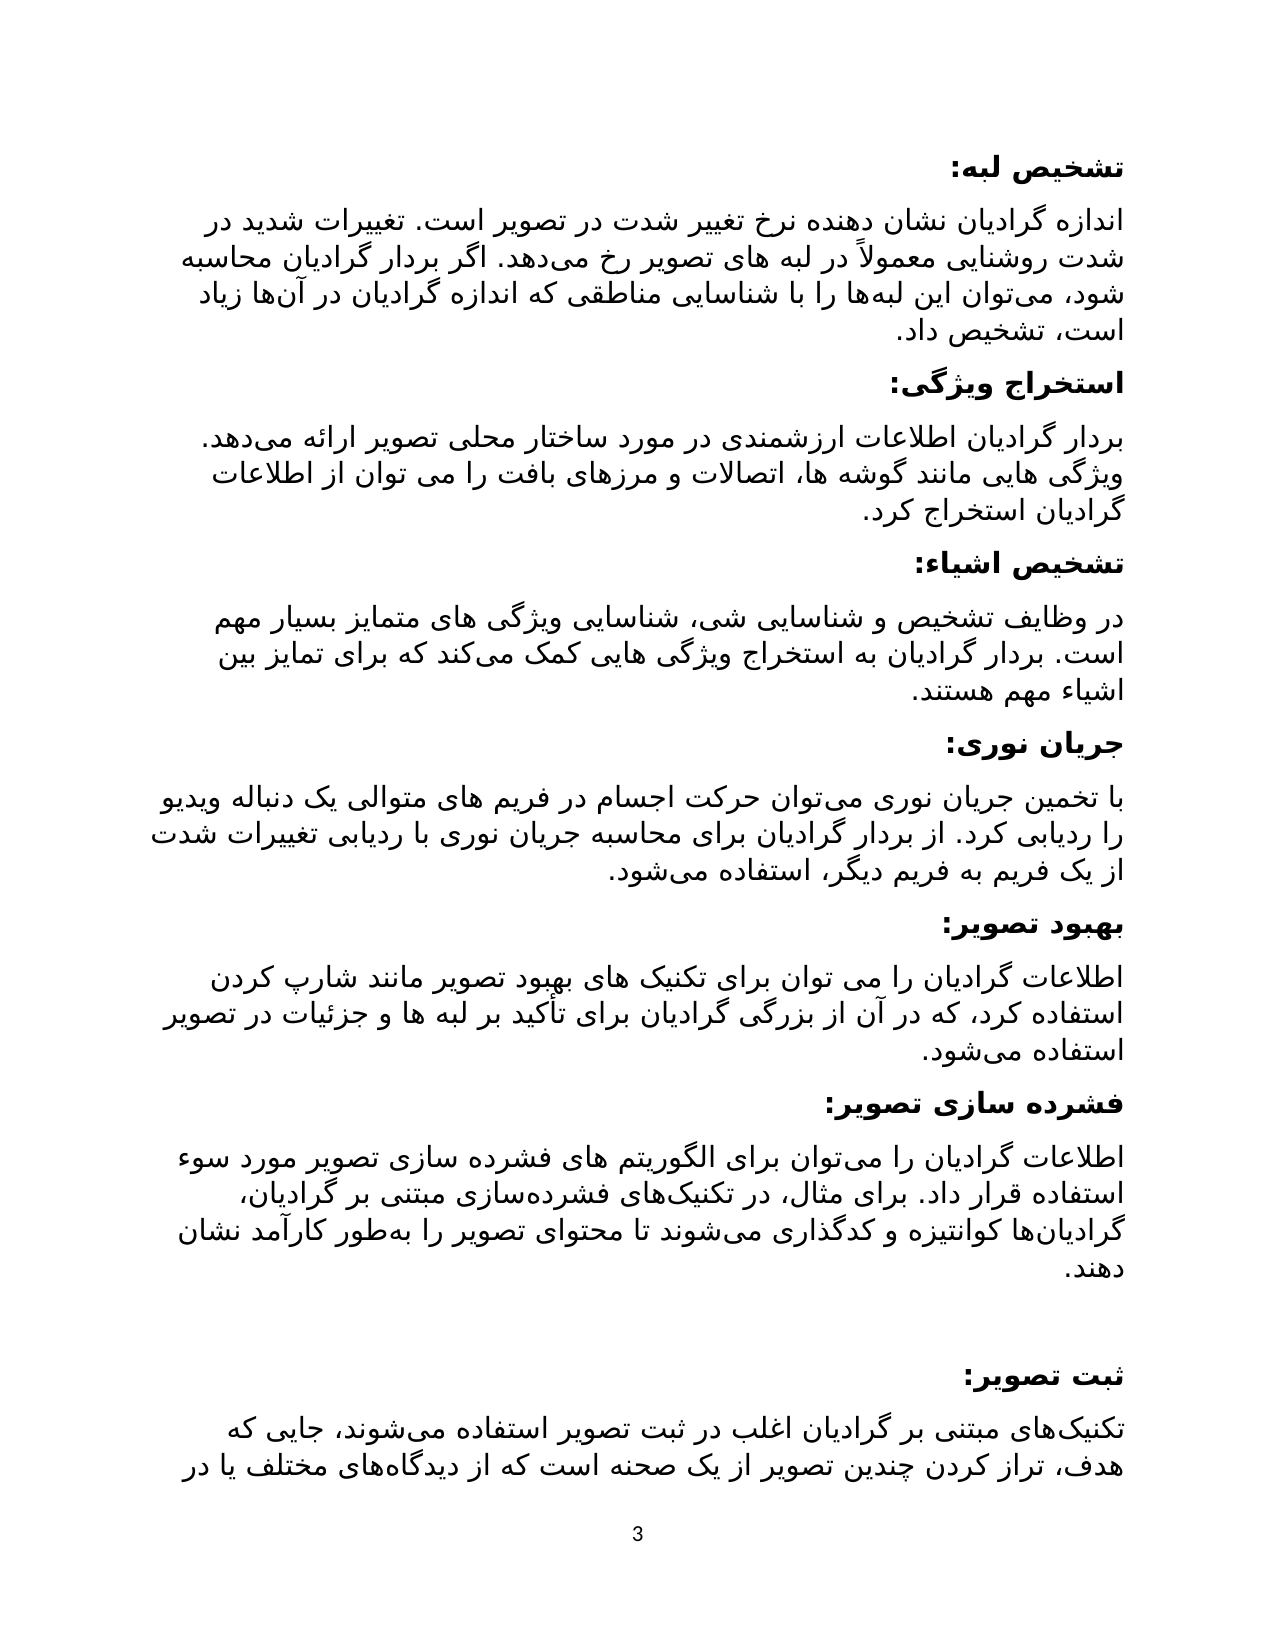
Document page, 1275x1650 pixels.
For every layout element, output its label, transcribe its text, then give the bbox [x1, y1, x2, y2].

text اطلاعات گرادیان را می توان برای تکنیک های بهبود تصویر مانند شارپ کردن استفاده کرد، که در آن از بزرگی گرادیان برای تأکید بر لبه ها و جزئیات در تصویر استفاده می‌شود. [150, 960, 1125, 1067]
text با تخمین جریان نوری می‌توان حرکت اجسام در فریم های متوالی یک دنباله ویدیو را ردیابی کرد. از بردار گرادیان برای محاسبه جریان نوری با ردیابی تغییرات شدت از یک فریم به فریم دیگر، استفاده می‌شود. [150, 780, 1125, 887]
text تشخیص لبه: [150, 150, 1125, 184]
text جریان نوری: [150, 727, 1125, 761]
text در وظایف تشخیص و شناسایی شی، شناسایی ویژگی های متمایز بسیار مهم است. بردار گرادیان به استخراج ویژگی هایی کمک می‌کند که برای تمایز بین اشیاء مهم هستند. [150, 600, 1125, 707]
text بردار گرادیان اطلاعات ارزشمندی در مورد ساختار محلی تصویر ارائه می‌دهد. ویژگی هایی مانند گوشه ها، اتصالات و مرزهای بافت را می توان از اطلاعات گرادیان استخراج کرد. [150, 420, 1125, 527]
text اندازه گرادیان نشان دهنده نرخ تغییر شدت در تصویر است. تغییرات شدید در شدت روشنایی معمولاً در لبه های تصویر رخ می‌دهد. اگر بردار گرادیان محاسبه شود، می‌توان این لبه‌ها را با شناسایی مناطقی که اندازه گرادیان در آن‌ها زیاد است، تشخیص داد. [150, 203, 1125, 347]
text ثبت تصویر: [150, 1358, 1125, 1392]
text اطلاعات گرادیان را می‌توان برای الگوریتم های فشرده سازی تصویر مورد سوء استفاده قرار داد. برای مثال، در تکنیک‌های فشرده‌سازی مبتنی بر گرادیان، گرادیان‌ها کوانتیزه و کدگذاری می‌شوند تا محتوای تصویر را به‌طور کارآمد نشان دهند. [150, 1140, 1125, 1284]
text استخراج ویژگی: [150, 367, 1125, 401]
text بهبود تصویر: [150, 907, 1125, 941]
text فشرده سازی تصویر: [150, 1087, 1125, 1121]
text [150, 1412, 1125, 1482]
text تشخیص اشیاء: [150, 547, 1125, 581]
